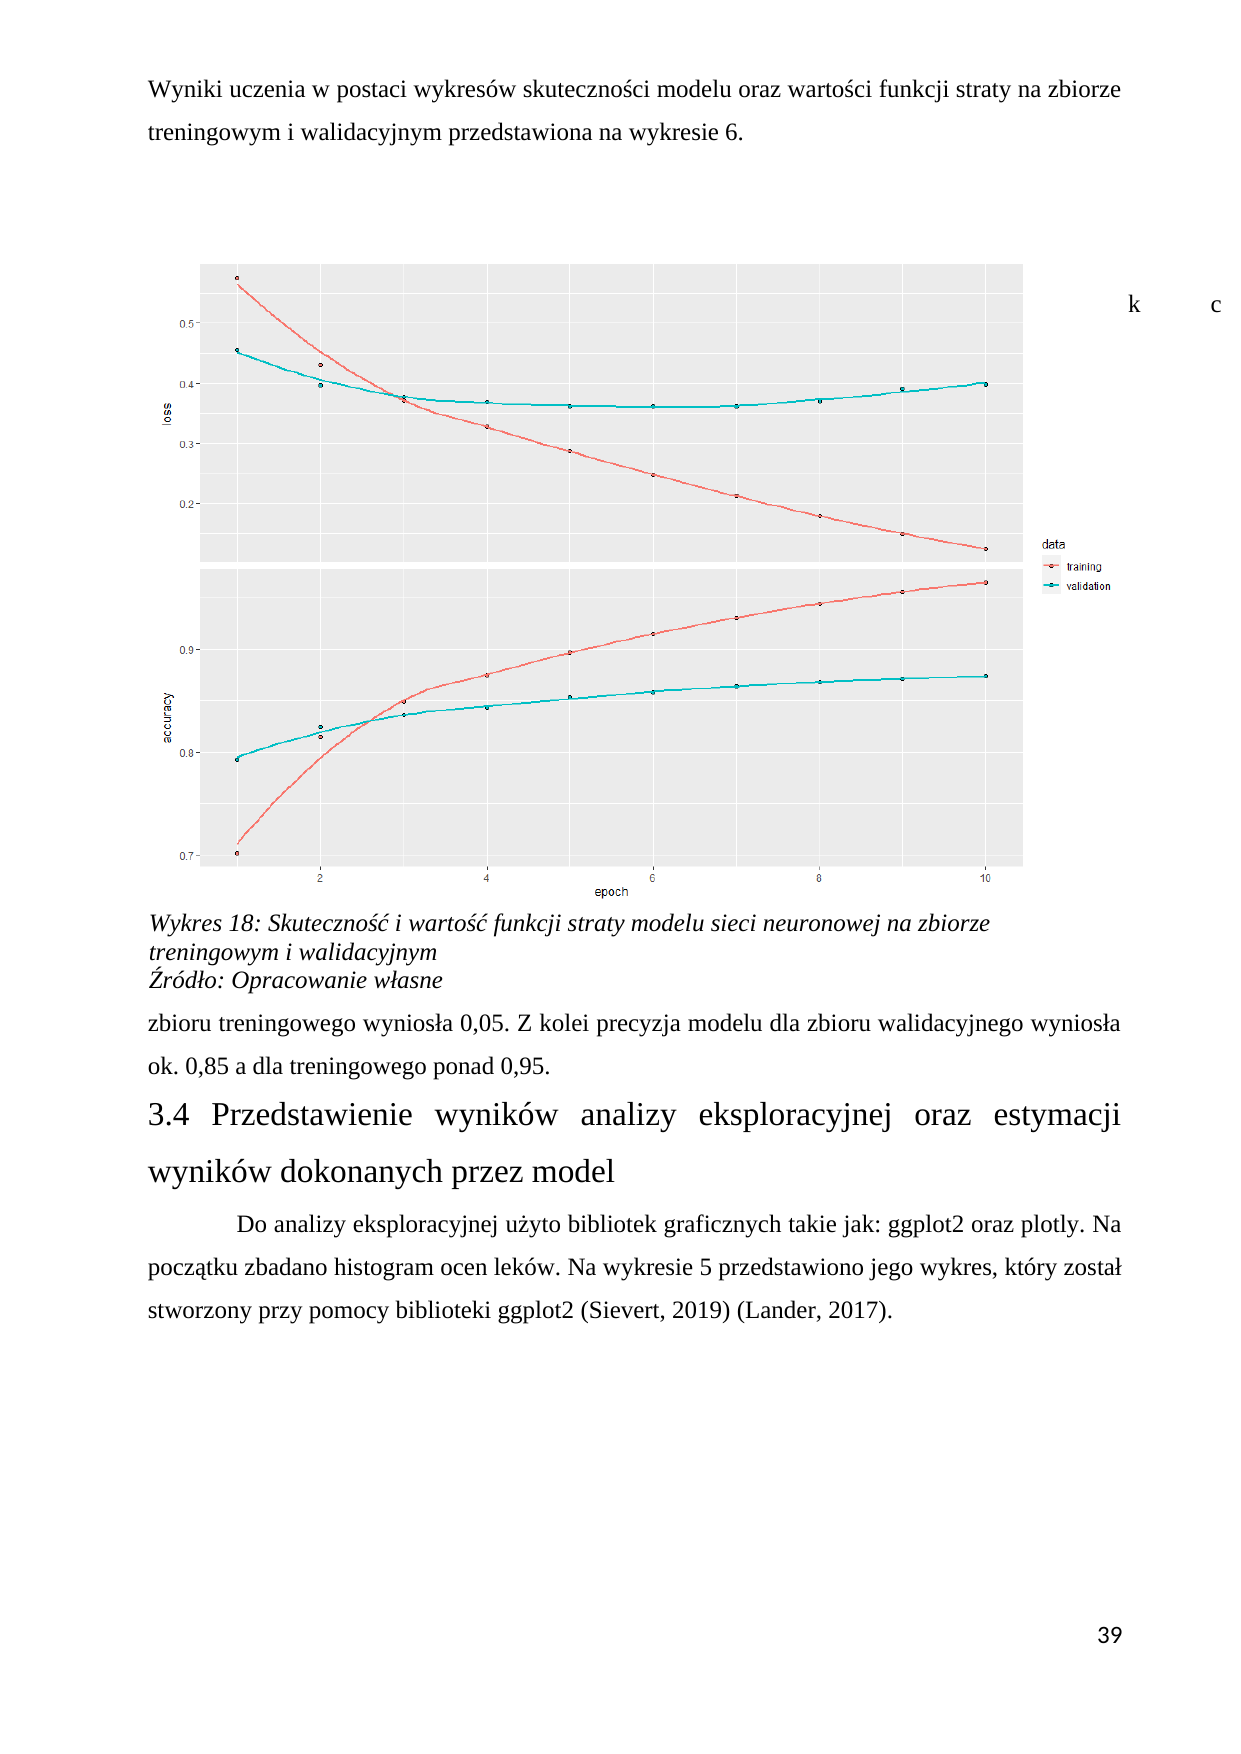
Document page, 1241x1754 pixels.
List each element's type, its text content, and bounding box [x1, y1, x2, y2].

text 3.4 Przedstawienie wyników analizy eksploracyjnej oraz estymacji wyników dokonanych przez model [148, 1094, 1122, 1190]
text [148, 74, 1122, 146]
picture [148, 259, 1123, 904]
text Do analizy eksploracyjnej użyto bibliotek graficznych takie jak: ggplot2 oraz plotly. Na początku zbadano histogram ocen leków. Na wykresie 5 przedstawiono jego wykres, który został stworzony przy pomocy biblioteki ggplot2. [148, 1209, 1122, 1324]
text Wartość funkcji straty na zbiorze walidacyjnym wyniosła 0,4 w 10 epoce, zaś dla zbioru treningowego wyniosła 0,05. Z kolei precyzja modelu dla zbioru walidacyjnego wyniosła ok. 0,85 a dla treningowego ponad 0,95. [148, 904, 1122, 1079]
